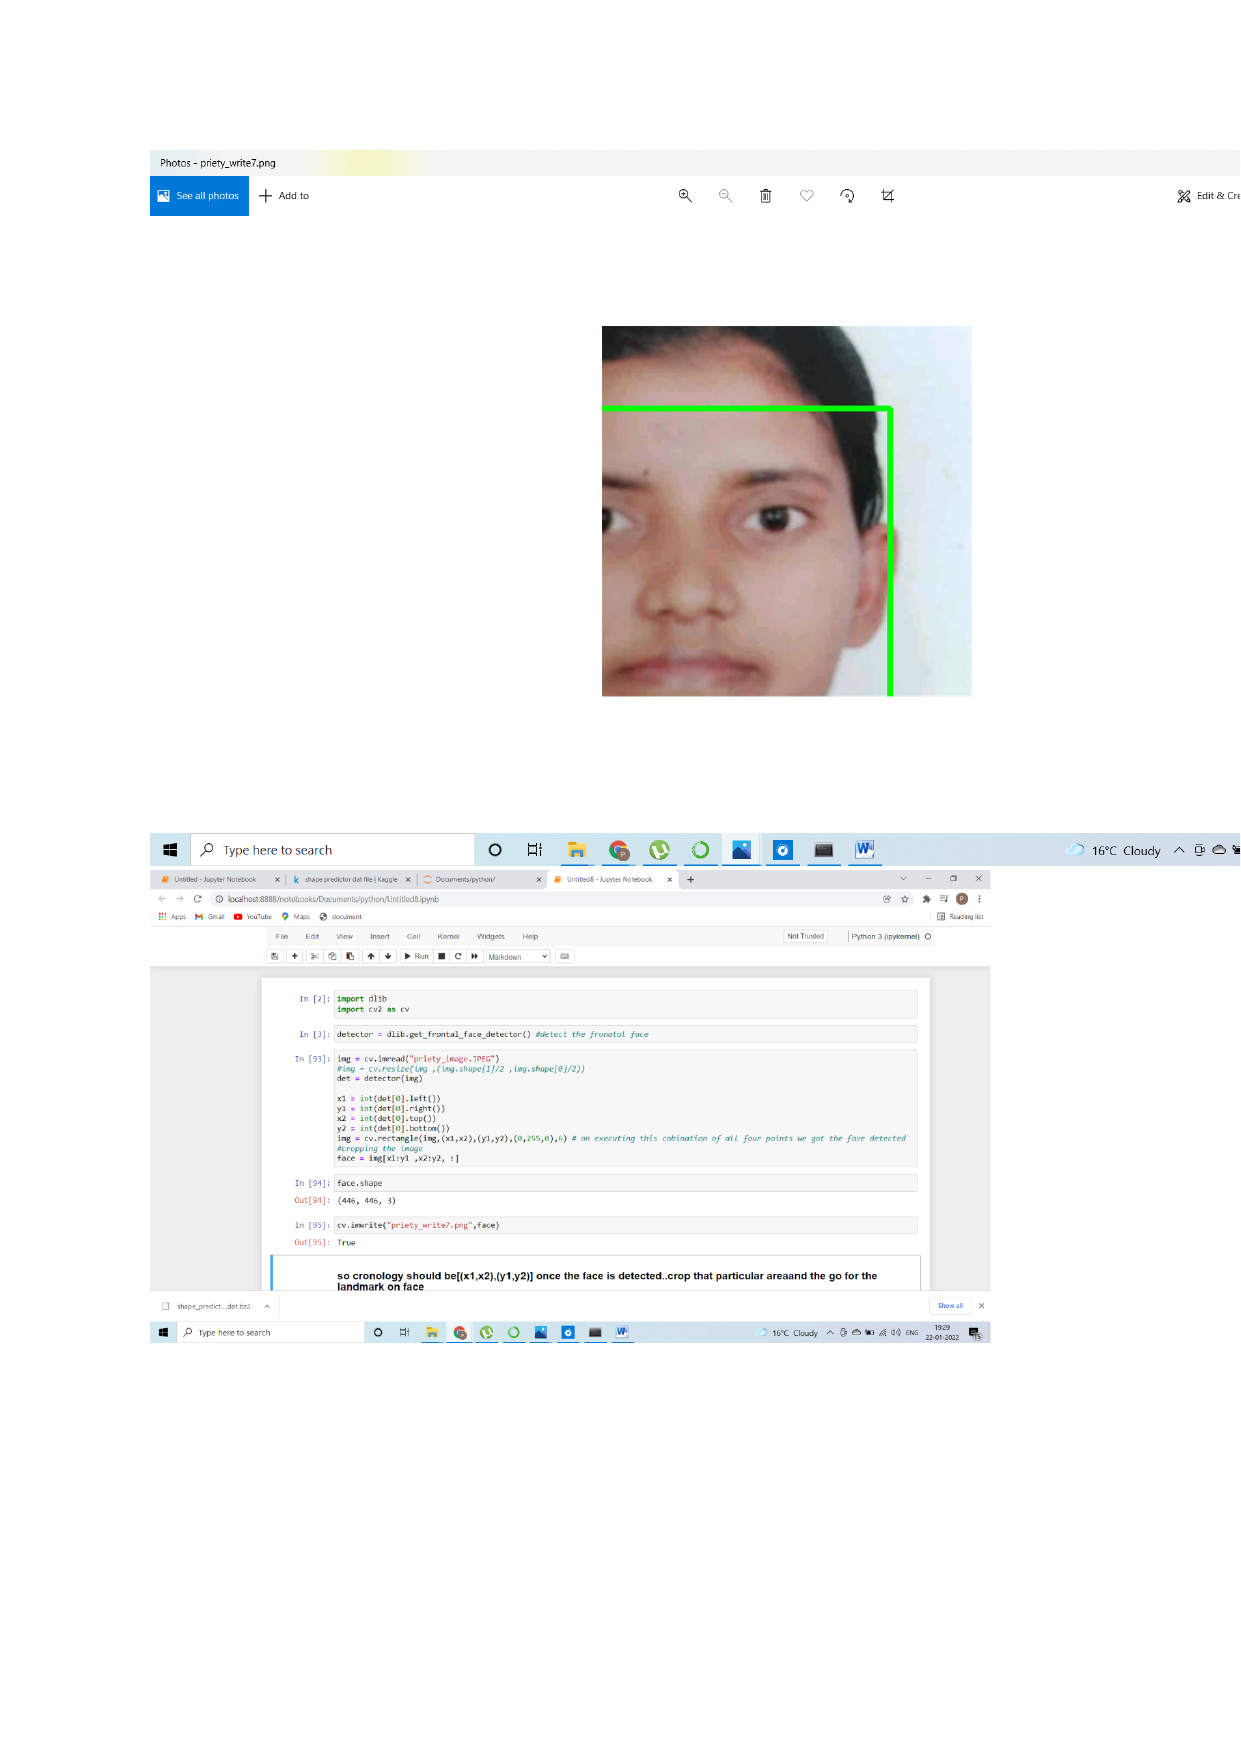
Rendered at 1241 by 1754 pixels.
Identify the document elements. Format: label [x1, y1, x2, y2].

picture [150, 870, 991, 1343]
picture [150, 150, 1241, 866]
